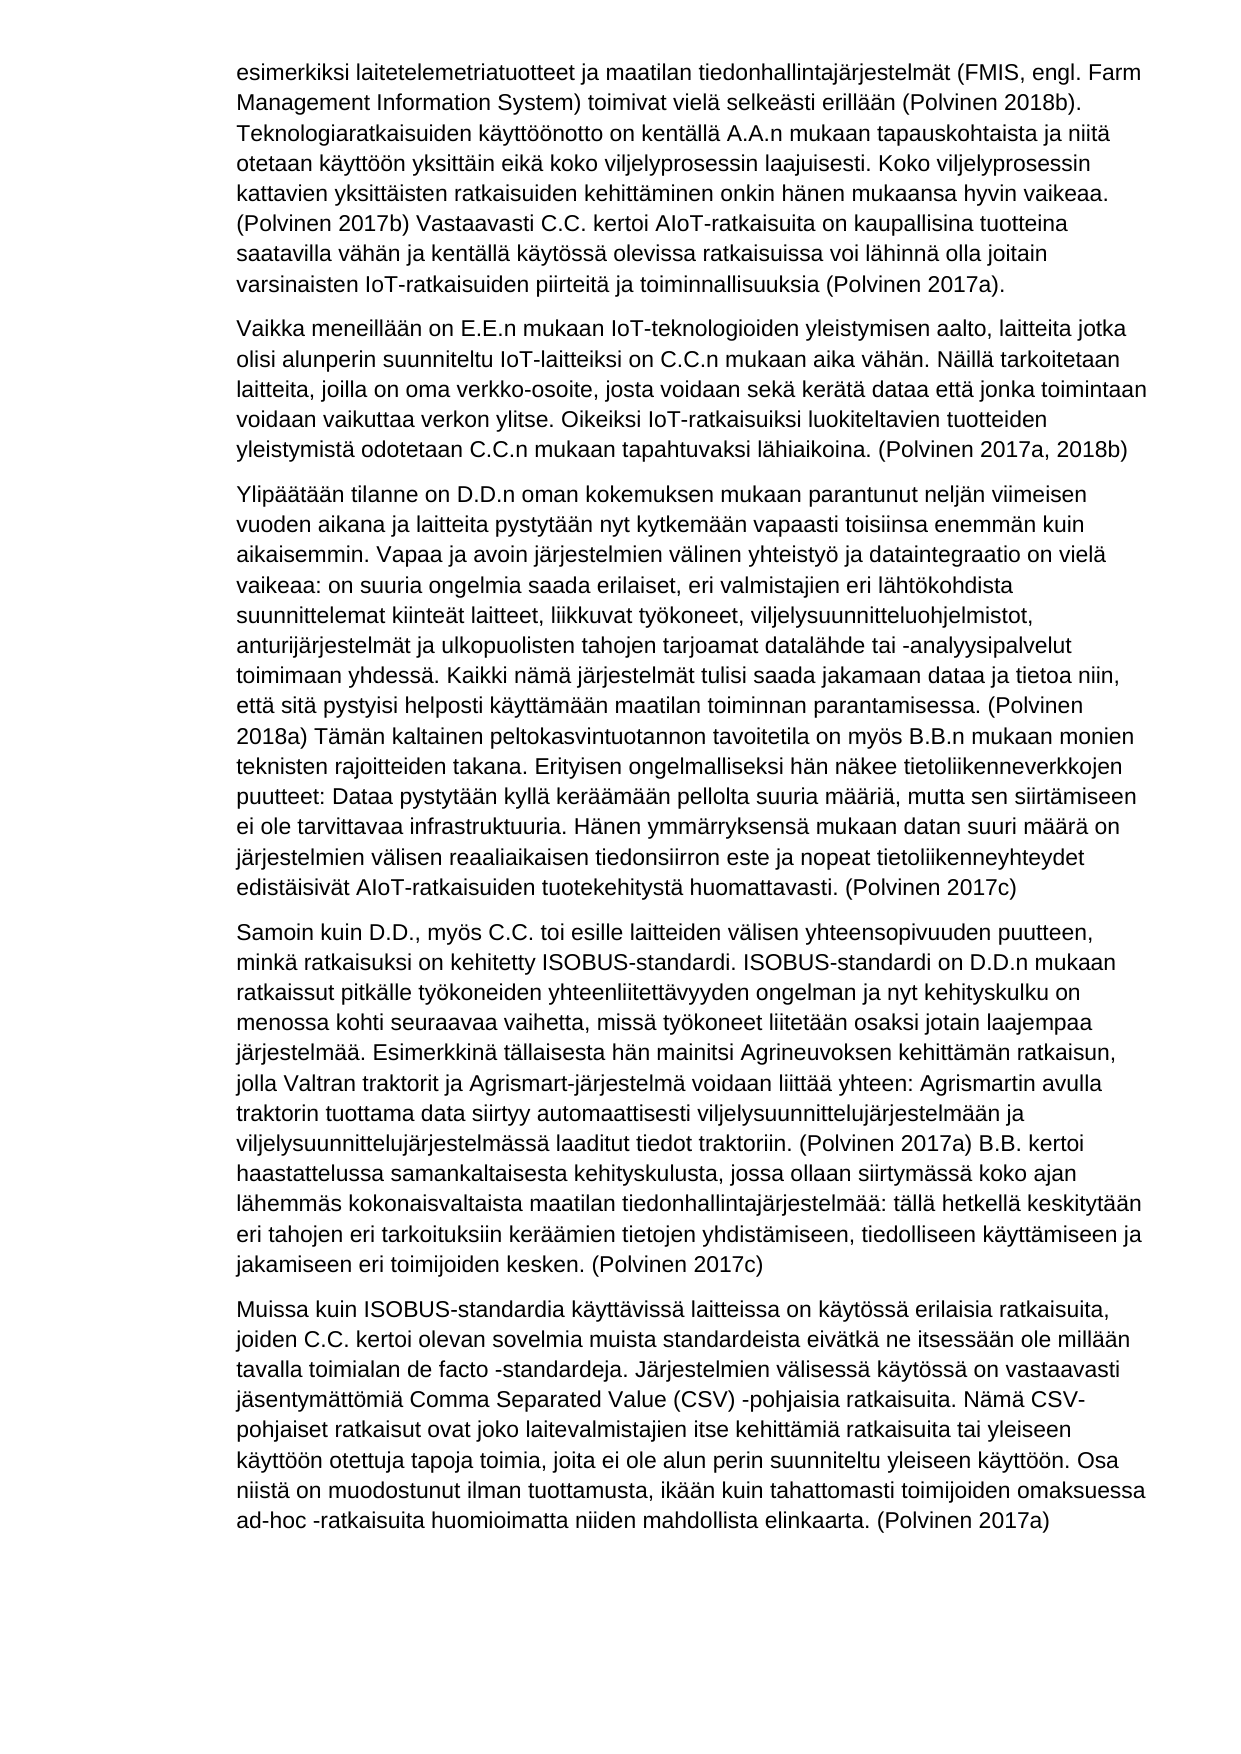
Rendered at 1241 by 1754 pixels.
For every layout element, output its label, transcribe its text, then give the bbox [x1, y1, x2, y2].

text Ylipäätään tilanne on D.D.n oman kokemuksen mukaan parantunut neljän viimeisen vuoden aikana ja laitteita pystytään nyt kytkemään vapaasti toisiinsa enemmän kuin aikaisemmin. Vapaa ja avoin järjestelmien välinen yhteistyö ja dataintegraatio on vielä vaikeaa: on suuria ongelmia saada erilaiset, eri valmistajien eri lähtökohdista suunnittelemat kiinteät laitteet, liikkuvat työkoneet, viljelysuunnitteluohjelmistot, anturijärjestelmät ja ulkopuolisten tahojen tarjoamat datalähde tai -analyysipalvelut toimimaan yhdessä. Kaikki nämä järjestelmät tulisi saada jakamaan dataa ja tietoa niin, että sitä pystyisi helposti käyttämään maatilan toiminnan parantamisessa. (Polvinen 2018a) Tämän kaltainen peltokasvintuotannon tavoitetila on myös B.B.n mukaan monien teknisten rajoitteiden takana. Erityisen ongelmalliseksi hän näkee tietoliikenneverkkojen puutteet: Dataa pystytään kyllä keräämään pellolta suuria määriä, mutta sen siirtämiseen ei ole tarvittavaa infrastruktuuria. Hänen ymmärryksensä mukaan datan suuri määrä on järjestelmien välisen reaaliaikaisen tiedonsiirron este ja nopeat tietoliikenneyhteydet edistäisivät AIoT-ratkaisuiden tuotekehitystä huomattavasti. (Polvinen 2017c) [236, 481, 1152, 900]
text Vaikka meneillään on E.E.n mukaan IoT-teknologioiden yleistymisen aalto, laitteita jotka olisi alunperin suunniteltu IoT-laitteiksi on C.C.n mukaan aika vähän. Näillä tarkoitetaan laitteita, joilla on oma verkko-osoite, josta voidaan sekä kerätä dataa että jonka toimintaan voidaan vaikuttaa verkon ylitse. Oikeiksi IoT-ratkaisuiksi luokiteltavien tuotteiden yleistymistä odotetaan C.C.n mukaan tapahtuvaksi lähiaikoina. (Polvinen 2017a, 2018b) [236, 315, 1152, 462]
text Muissa kuin ISOBUS-standardia käyttävissä laitteissa on käytössä erilaisia ratkaisuita, joiden C.C. kertoi olevan sovelmia muista standardeista eivätkä ne itsessään ole millään tavalla toimialan de facto -standardeja. Järjestelmien välisessä käytössä on vastaavasti jäsentymättömiä Comma Separated Value (CSV) -pohjaisia ratkaisuita. Nämä CSV-pohjaiset ratkaisut ovat joko laitevalmistajien itse kehittämiä ratkaisuita tai yleiseen käyttöön otettuja tapoja toimia, joita ei ole alun perin suunniteltu yleiseen käyttöön. Osa niistä on muodostunut ilman tuottamusta, ikään kuin tahattomasti toimijoiden omaksuessa ad-hoc -ratkaisuita huomioimatta niiden mahdollista elinkaarta. (Polvinen 2017a) [236, 1296, 1152, 1533]
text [236, 59, 1152, 297]
text Samoin kuin D.D., myös C.C. toi esille laitteiden välisen yhteensopivuuden puutteen, minkä ratkaisuksi on kehitetty ISOBUS-standardi. ISOBUS-standardi on D.D.n mukaan ratkaissut pitkälle työkoneiden yhteenliitettävyyden ongelman ja nyt kehityskulku on menossa kohti seuraavaa vaihetta, missä työkoneet liitetään osaksi jotain laajempaa järjestelmää. Esimerkkinä tällaisesta hän mainitsi Agrineuvoksen kehittämän ratkaisun, jolla Valtran traktorit ja Agrismart-järjestelmä voidaan liittää yhteen: Agrismartin avulla traktorin tuottama data siirtyy automaattisesti viljelysuunnittelujärjestelmään ja viljelysuunnittelujärjestelmässä laaditut tiedot traktoriin. (Polvinen 2017a) B.B. kertoi haastattelussa samankaltaisesta kehityskulusta, jossa ollaan siirtymässä koko ajan lähemmäs kokonaisvaltaista maatilan tiedonhallintajärjestelmää: tällä hetkellä keskitytään eri tahojen eri tarkoituksiin keräämien tietojen yhdistämiseen, tiedolliseen käyttämiseen ja jakamiseen eri toimijoiden kesken. (Polvinen 2017c) [236, 918, 1152, 1277]
